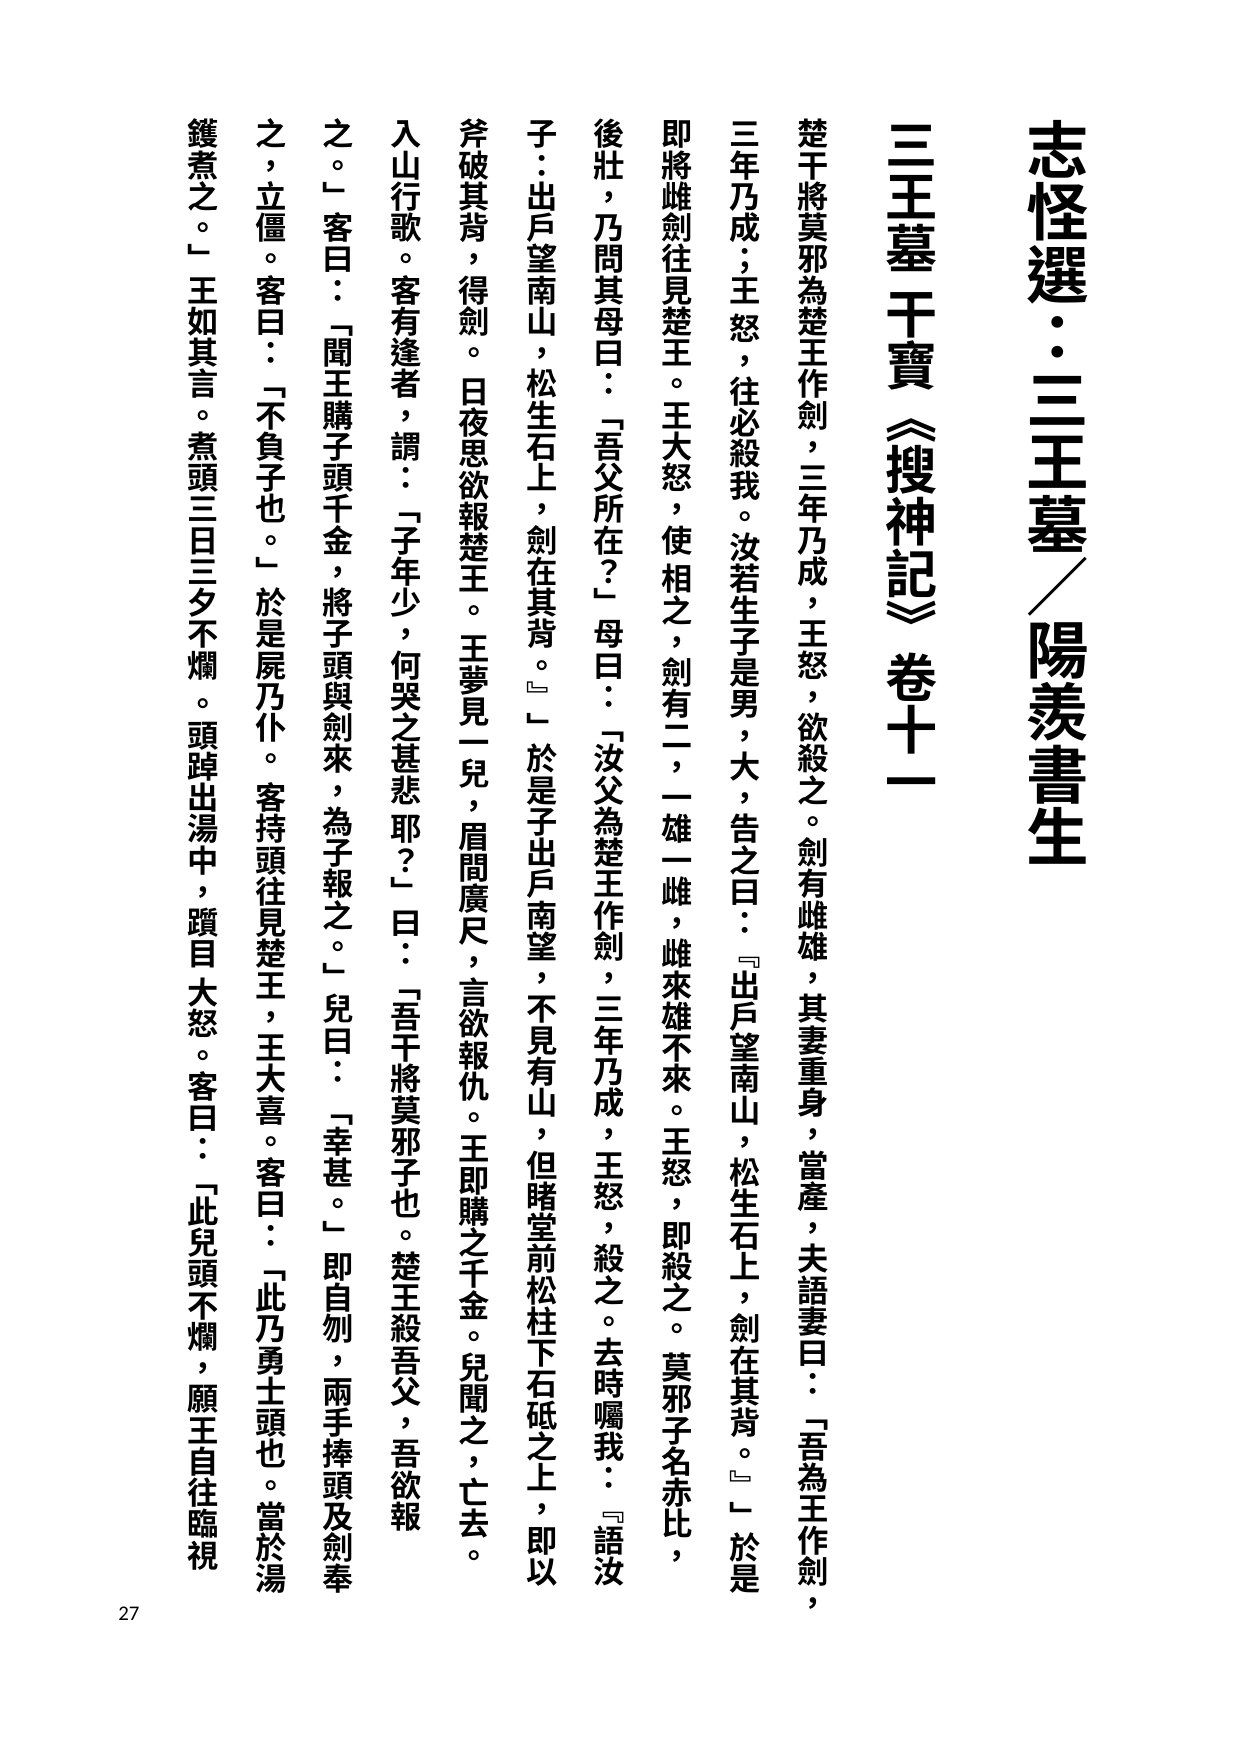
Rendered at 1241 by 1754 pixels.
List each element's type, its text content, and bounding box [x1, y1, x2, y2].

subtitle 志怪選：三王墓／陽羨書生 [1013, 118, 1103, 1600]
subtitle 三王墓 干寶《搜神記》卷十一 [873, 118, 949, 1600]
